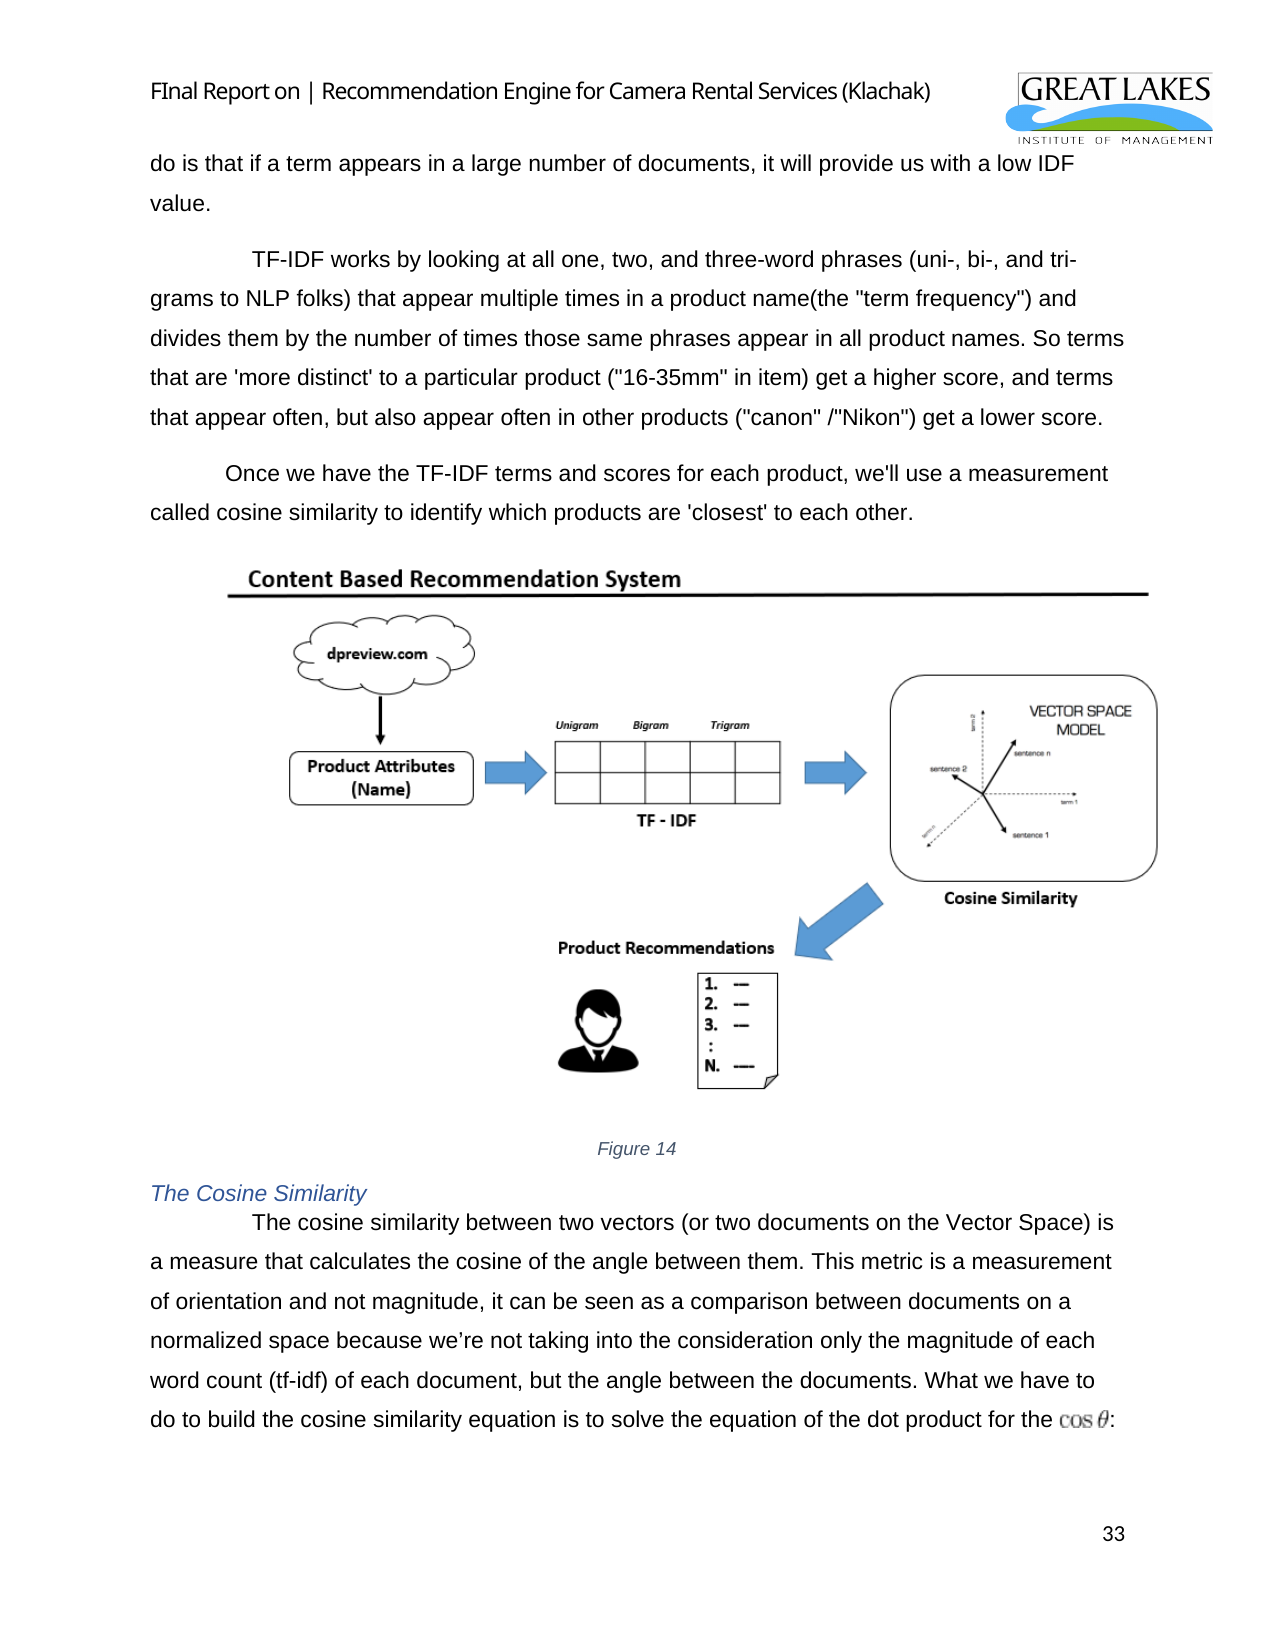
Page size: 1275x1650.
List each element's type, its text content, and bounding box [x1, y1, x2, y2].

text The cosine similarity between two vectors (or two documents on the Vector Space) is a measure that calculates the cosine of the angle between them. This metric is a measurement of orientation and not magnitude, it can be seen as a comparison between documents on a normalized space because we’re not taking into the consideration only the magnitude of each word count (tf-idf) of each document, but the angle between the documents. What we have to do to build the cosine similarity equation is to solve the equation of the dot product for the : [150, 1209, 1125, 1432]
text TF-IDF works by looking at all one, two, and three-word phrases (uni-, bi-, and tri-grams to NLP folks) that appear multiple times in a product name(the "term frequency") and divides them by the number of times those same phrases appear in all product names. So terms that are 'more distinct' to a particular product ("16-35mm" in item) get a higher score, and terms that appear often, but also appear often in other products ("canon" /"Nikon") get a lower score. [150, 246, 1125, 430]
subtitle The Cosine Similarity [150, 1180, 1125, 1207]
picture [1003, 72, 1213, 145]
text Figure 14 [150, 1138, 1125, 1159]
picture [225, 555, 1172, 1108]
picture [1059, 1410, 1109, 1428]
text Once we have the TF-IDF terms and scores for each product, we'll use a measurement called cosine similarity to identify which products are 'closest' to each other. [150, 460, 1125, 526]
